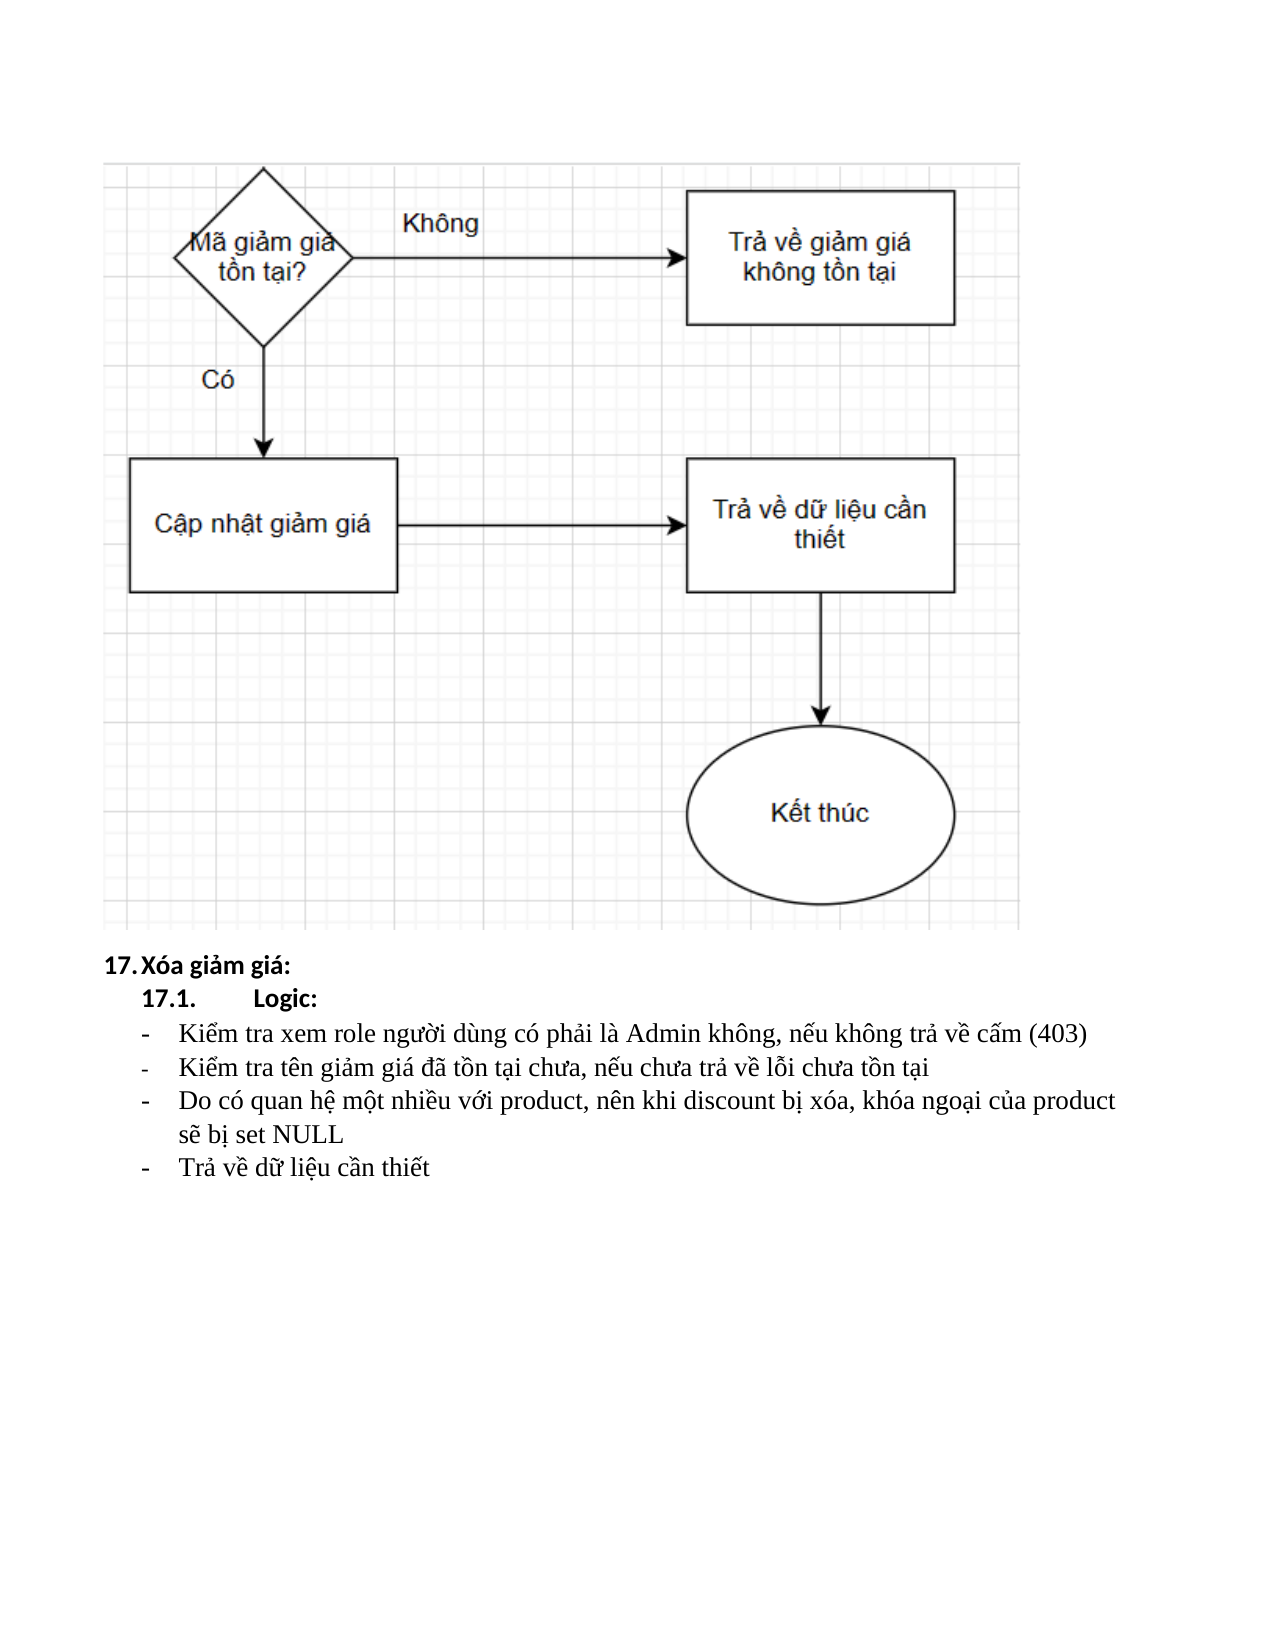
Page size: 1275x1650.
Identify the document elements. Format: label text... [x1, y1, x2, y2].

list Trả về dữ liệu cần thiết [141, 1151, 1125, 1182]
picture [103, 162, 1021, 930]
list Kiểm tra xem role người dùng có phải là Admin không, nếu không trả về cấm (403) [141, 1017, 1125, 1048]
subtitle Logic: [141, 981, 1125, 1014]
list Kiểm tra tên giảm giá đã tồn tại chưa, nếu chưa trả về lỗi chưa tồn tại [141, 1051, 1125, 1082]
list Do có quan hệ một nhiều với product, nên khi discount bị xóa, khóa ngoại của product sẽ bị set NULL [141, 1084, 1125, 1149]
subtitle Xóa giảm giá: [103, 948, 1125, 981]
